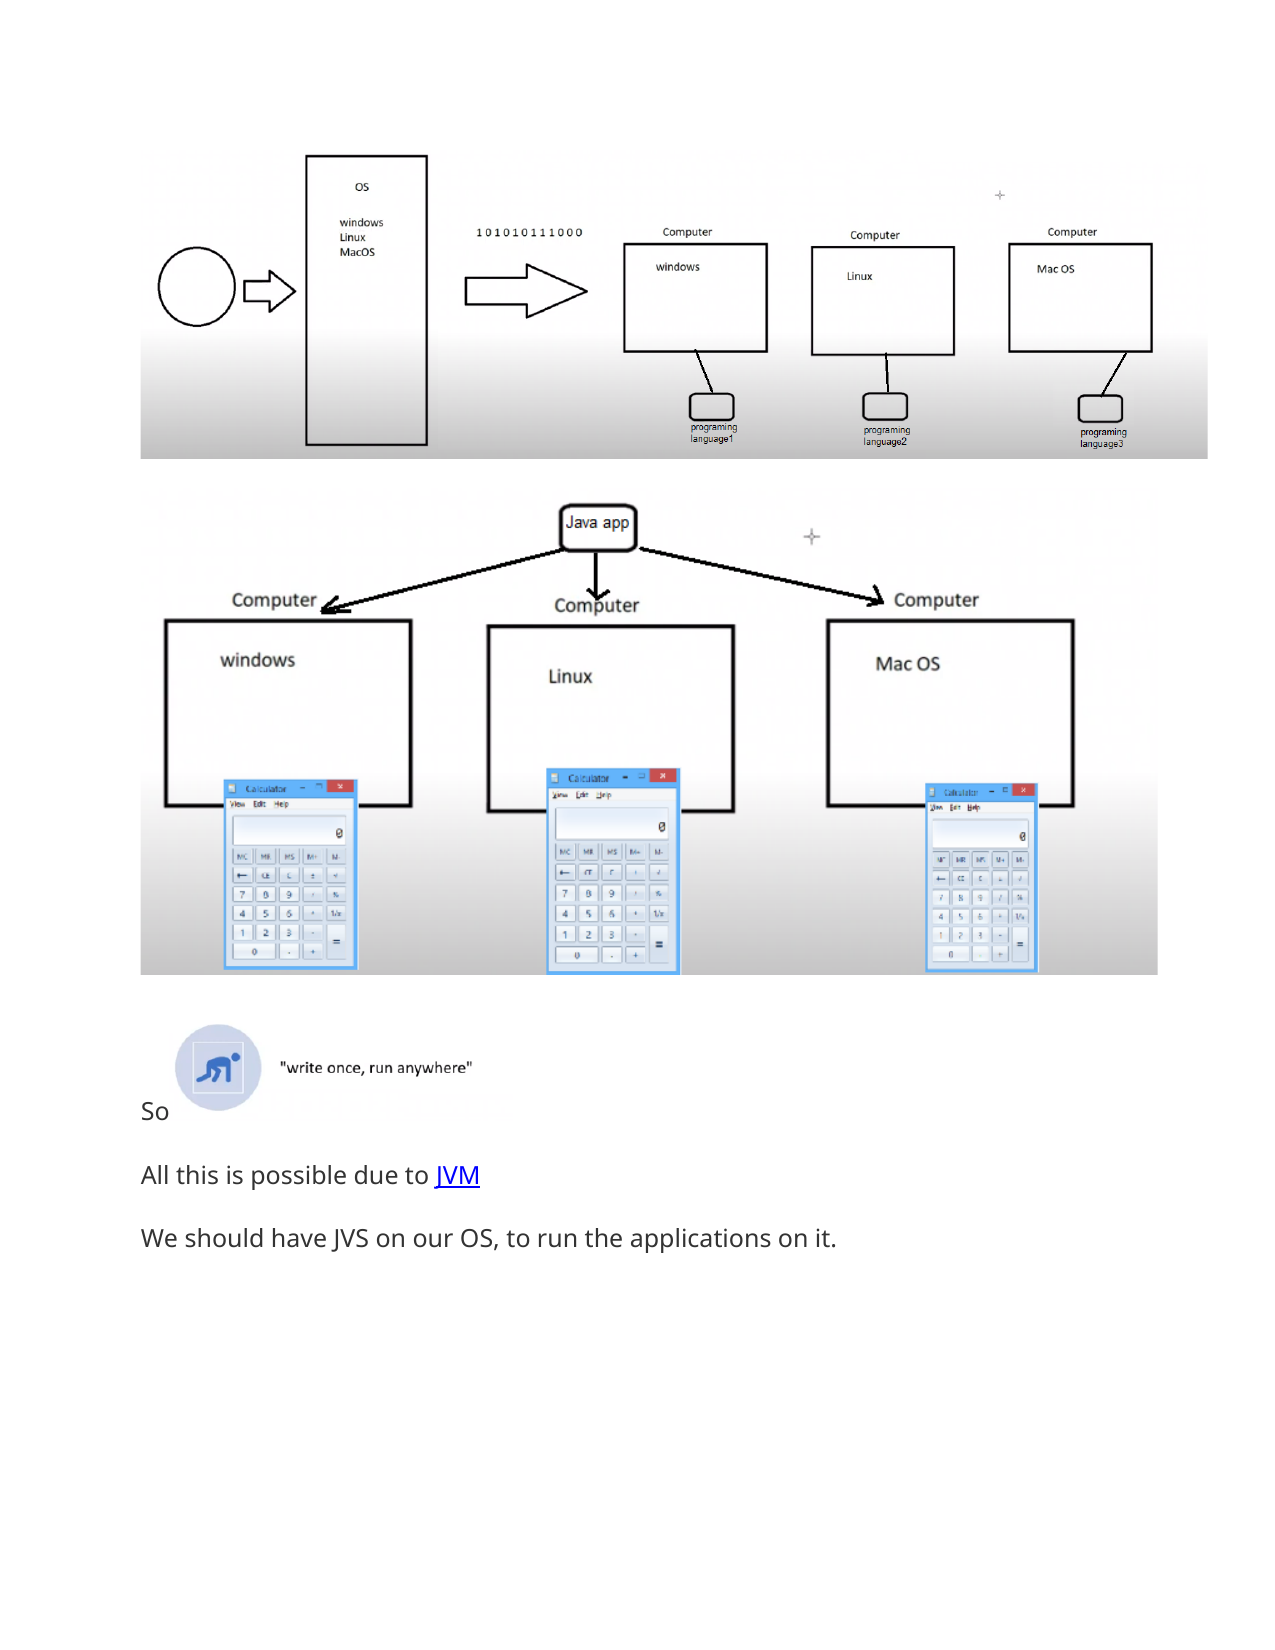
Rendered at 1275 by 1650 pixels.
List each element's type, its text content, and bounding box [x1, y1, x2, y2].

text We should have JVS on our OS, to run the applications on it. [141, 1221, 1209, 1254]
picture [140, 150, 1208, 459]
text All this is possible due to JVM [141, 1157, 1209, 1191]
picture [169, 1003, 513, 1121]
picture [140, 488, 1158, 975]
